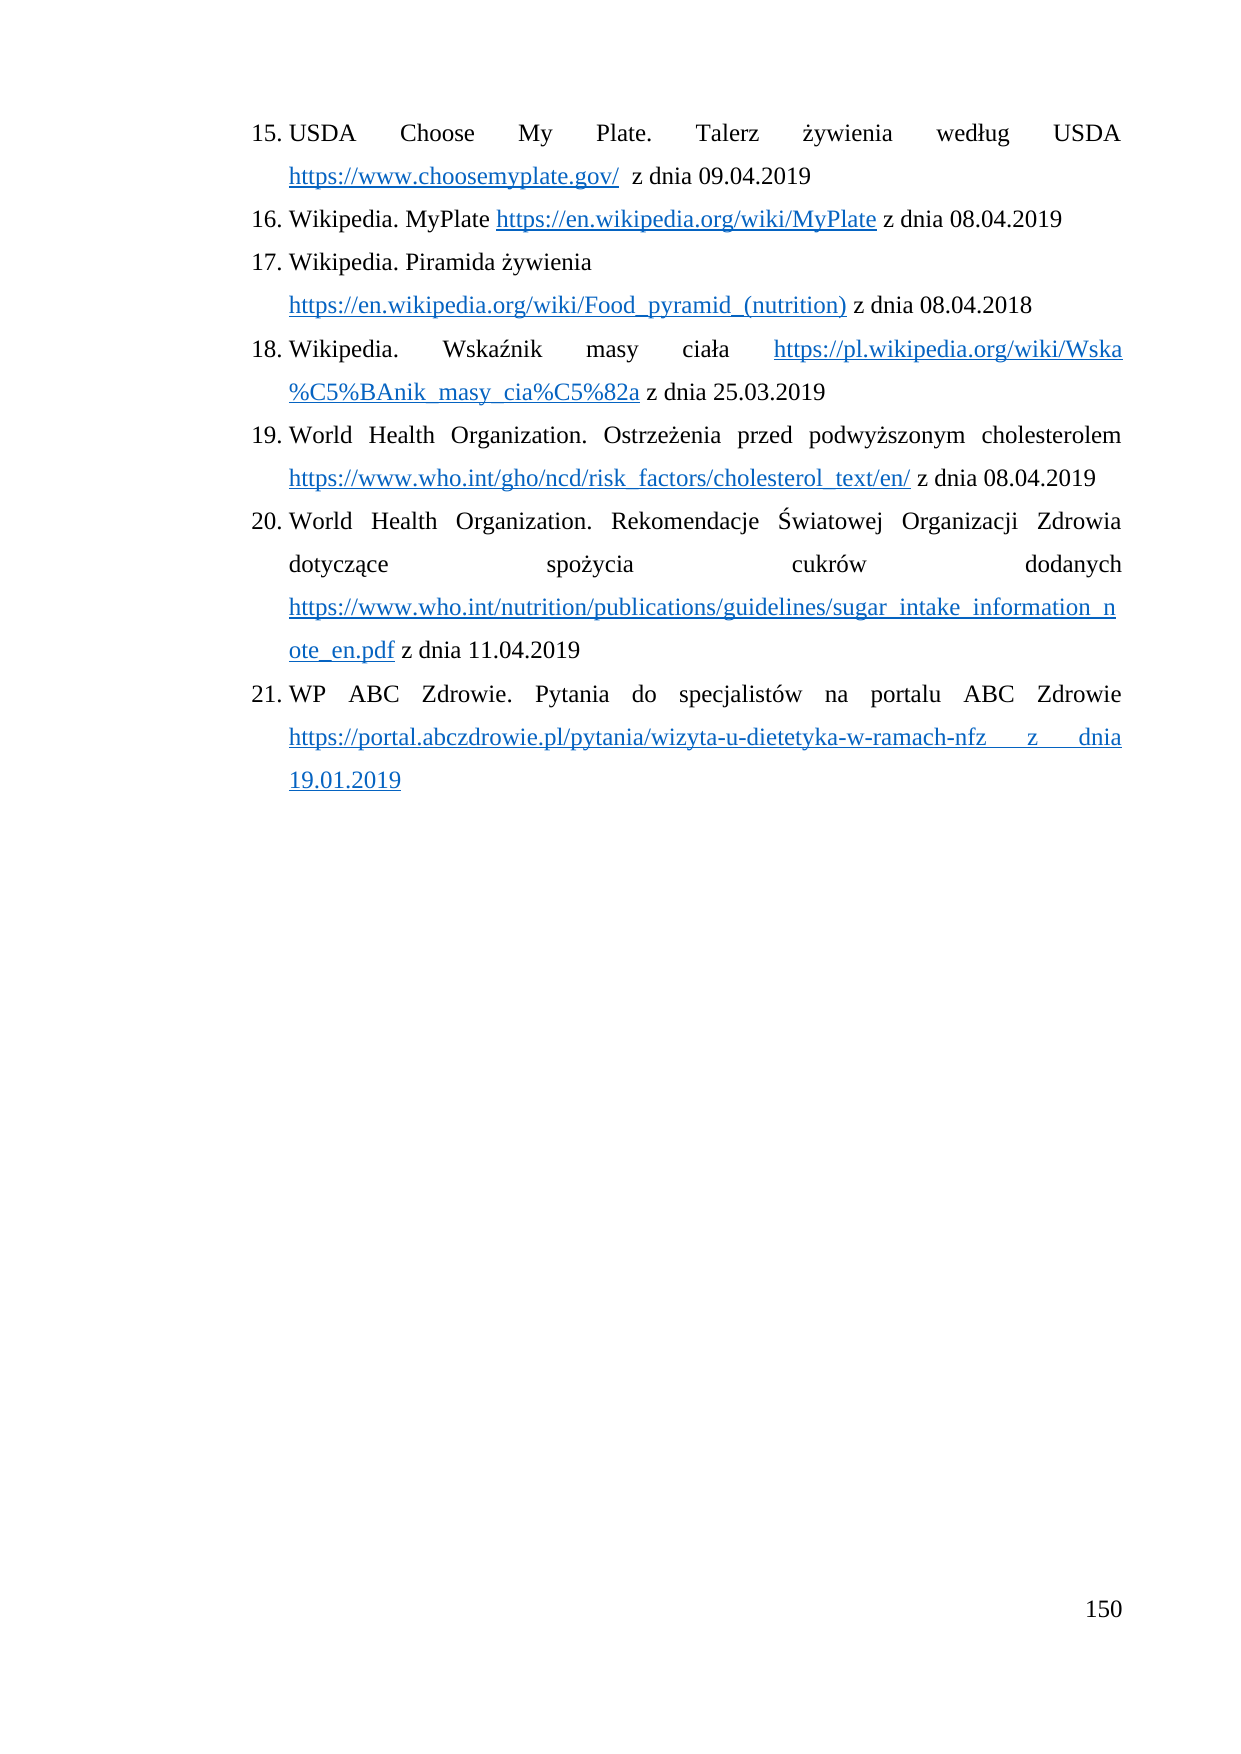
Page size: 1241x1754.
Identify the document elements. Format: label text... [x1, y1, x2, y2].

list USDA Choose My Plate. Talerz żywienia według USDA https://www.choosemyplate.gov/ z dnia 09.04.2019 [251, 118, 1122, 190]
list Wikipedia. MyPlate https://en.wikipedia.org/wiki/MyPlate z dnia 08.04.2019 [251, 204, 1122, 233]
list WP ABC Zdrowie. Pytania do specjalistów na portalu ABC Zdrowie https://portal.abczdrowie.pl/pytania/wizyta-u-dietetyka-w-ramach-nfz z dnia 19.01.2019 [251, 679, 1122, 794]
list Wikipedia. Piramida żywienia https://en.wikipedia.org/wiki/Food_pyramid_(nutrition) z dnia 08.04.2018 [251, 247, 1122, 319]
list World Health Organization. Ostrzeżenia przed podwyższonym cholesterolem https://www.who.int/gho/ncd/risk_factors/cholesterol_text/en/ z dnia 08.04.2019 [251, 420, 1122, 492]
list Wikipedia. Wskaźnik masy ciała https://pl.wikipedia.org/wiki/Wska%C5%BAnik_masy_cia%C5%82a z dnia 25.03.2019 [251, 334, 1122, 406]
list World Health Organization. Rekomendacje Światowej Organizacji Zdrowia dotyczące spożycia cukrów dodanych https://www.who.int/nutrition/publications/guidelines/sugar_intake_information_note_en.pdf z dnia 11.04.2019 [251, 506, 1122, 664]
